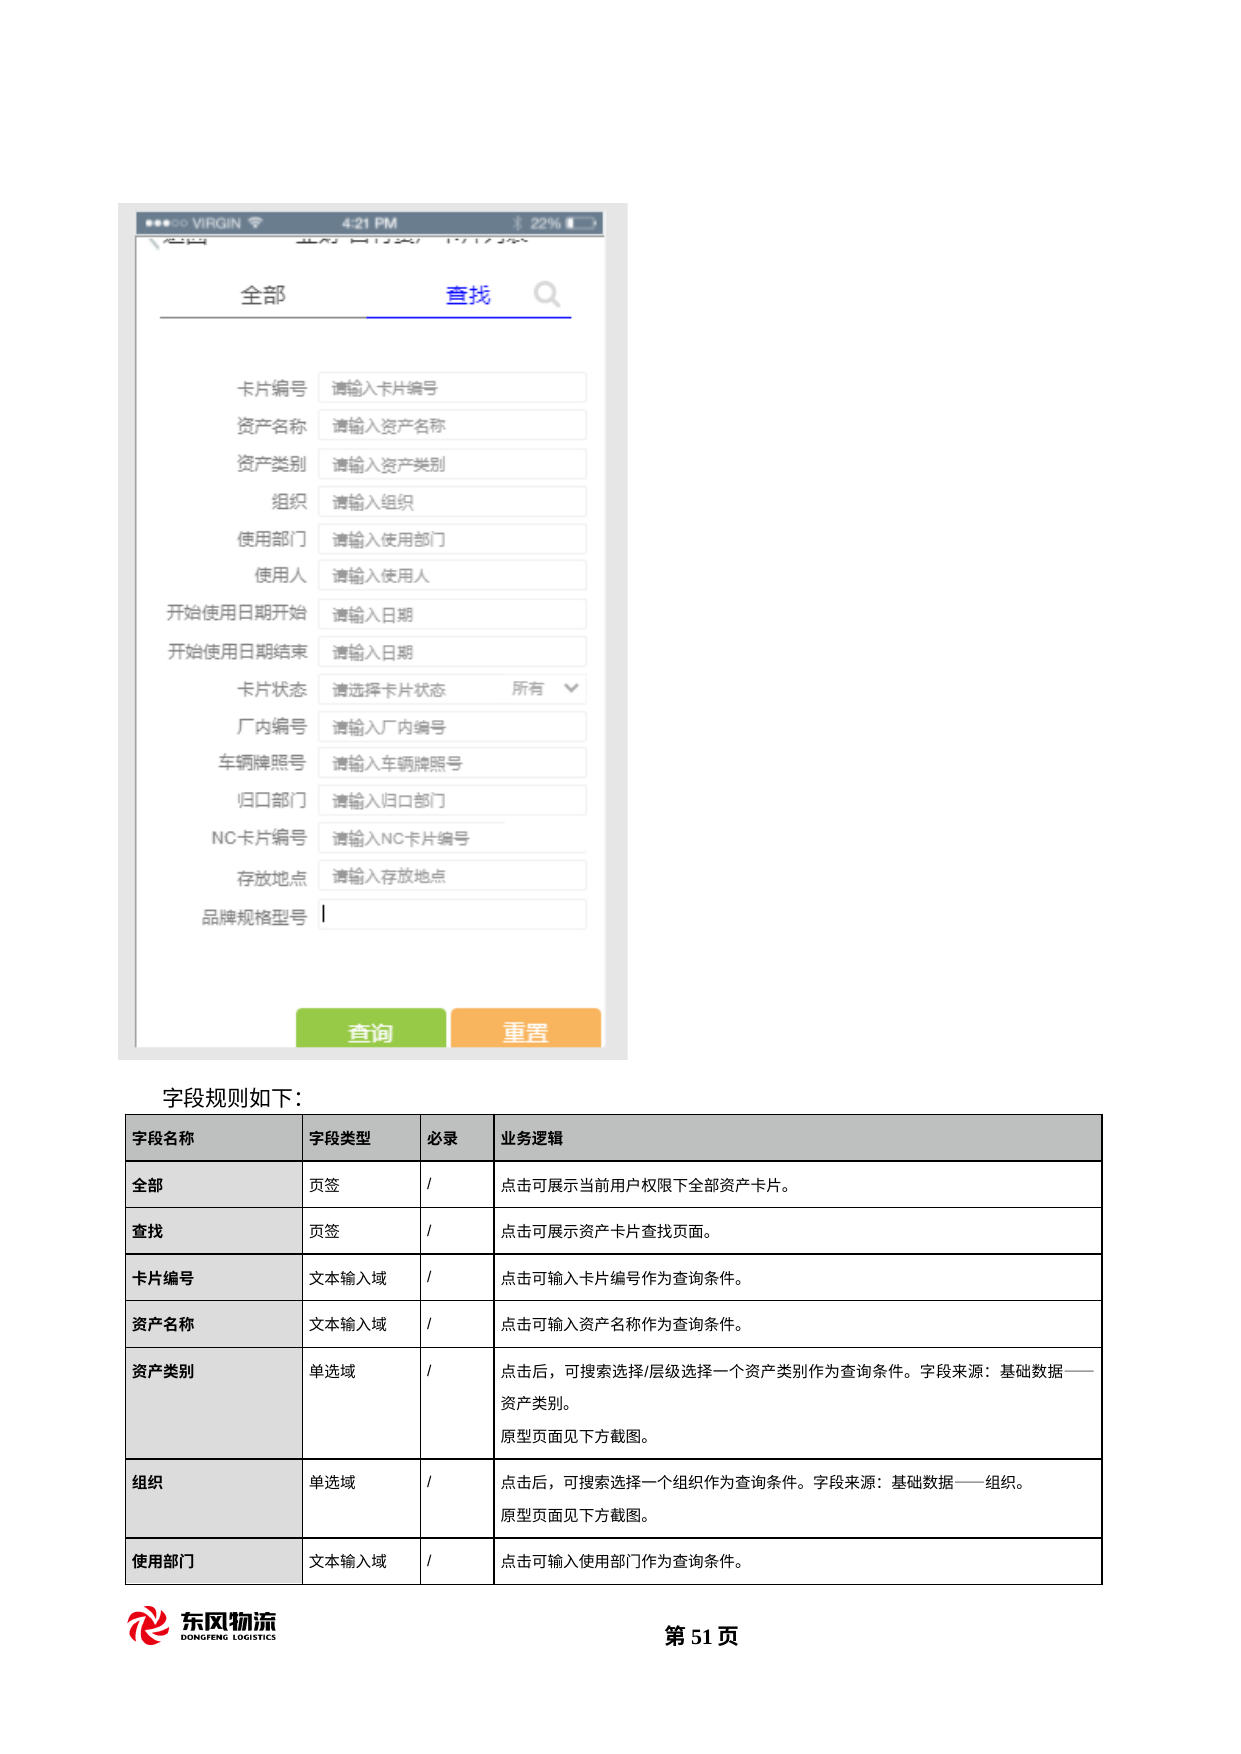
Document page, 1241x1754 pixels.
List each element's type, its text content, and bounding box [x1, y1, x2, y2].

table_cell / [421, 1460, 493, 1537]
table_cell 点击后，可搜索选择一个组织作为查询条件。字段来源：基础数据——组织。 原型页面见下方截图。 [495, 1460, 1101, 1537]
table_cell 文本输入域 [303, 1539, 420, 1583]
table_header 字段名称 [126, 1115, 302, 1160]
table_cell 页签 [303, 1208, 420, 1253]
table_cell 组织 [126, 1460, 302, 1537]
table_cell 点击可展示当前用户权限下全部资产卡片。 [495, 1162, 1101, 1207]
table_cell 点击可展示资产卡片查找页面。 [495, 1208, 1101, 1253]
table_cell 资产类别 [126, 1348, 302, 1458]
picture [127, 1606, 276, 1645]
table_cell 单选域 [303, 1460, 420, 1537]
table_cell 点击可输入资产名称作为查询条件。 [495, 1301, 1101, 1346]
table_header 字段类型 [303, 1115, 420, 1160]
table_cell 文本输入域 [303, 1301, 420, 1346]
table_cell 资产名称 [126, 1301, 302, 1346]
picture [118, 203, 628, 1060]
table_cell / [421, 1348, 493, 1458]
table_cell 点击可输入使用部门作为查询条件。 [495, 1539, 1101, 1583]
table_cell / [421, 1301, 493, 1346]
table_cell 使用部门 [126, 1539, 302, 1583]
table_cell 点击可输入卡片编号作为查询条件。 [495, 1255, 1101, 1300]
table_cell 点击后，可搜索选择/层级选择一个资产类别作为查询条件。字段来源：基础数据——资产类别。 原型页面见下方截图。 [495, 1348, 1101, 1458]
text 字段规则如下： [118, 1081, 1122, 1113]
table_cell 页签 [303, 1162, 420, 1207]
table_cell 文本输入域 [303, 1255, 420, 1300]
table_cell / [421, 1255, 493, 1300]
table_header 必录 [421, 1115, 493, 1160]
table_cell 查找 [126, 1208, 302, 1253]
table_cell 卡片编号 [126, 1255, 302, 1300]
table_cell / [421, 1162, 493, 1207]
table_cell / [421, 1208, 493, 1253]
table_cell / [421, 1539, 493, 1583]
table_cell 全部 [126, 1162, 302, 1207]
table_header 业务逻辑 [495, 1115, 1101, 1160]
table_cell 单选域 [303, 1348, 420, 1458]
